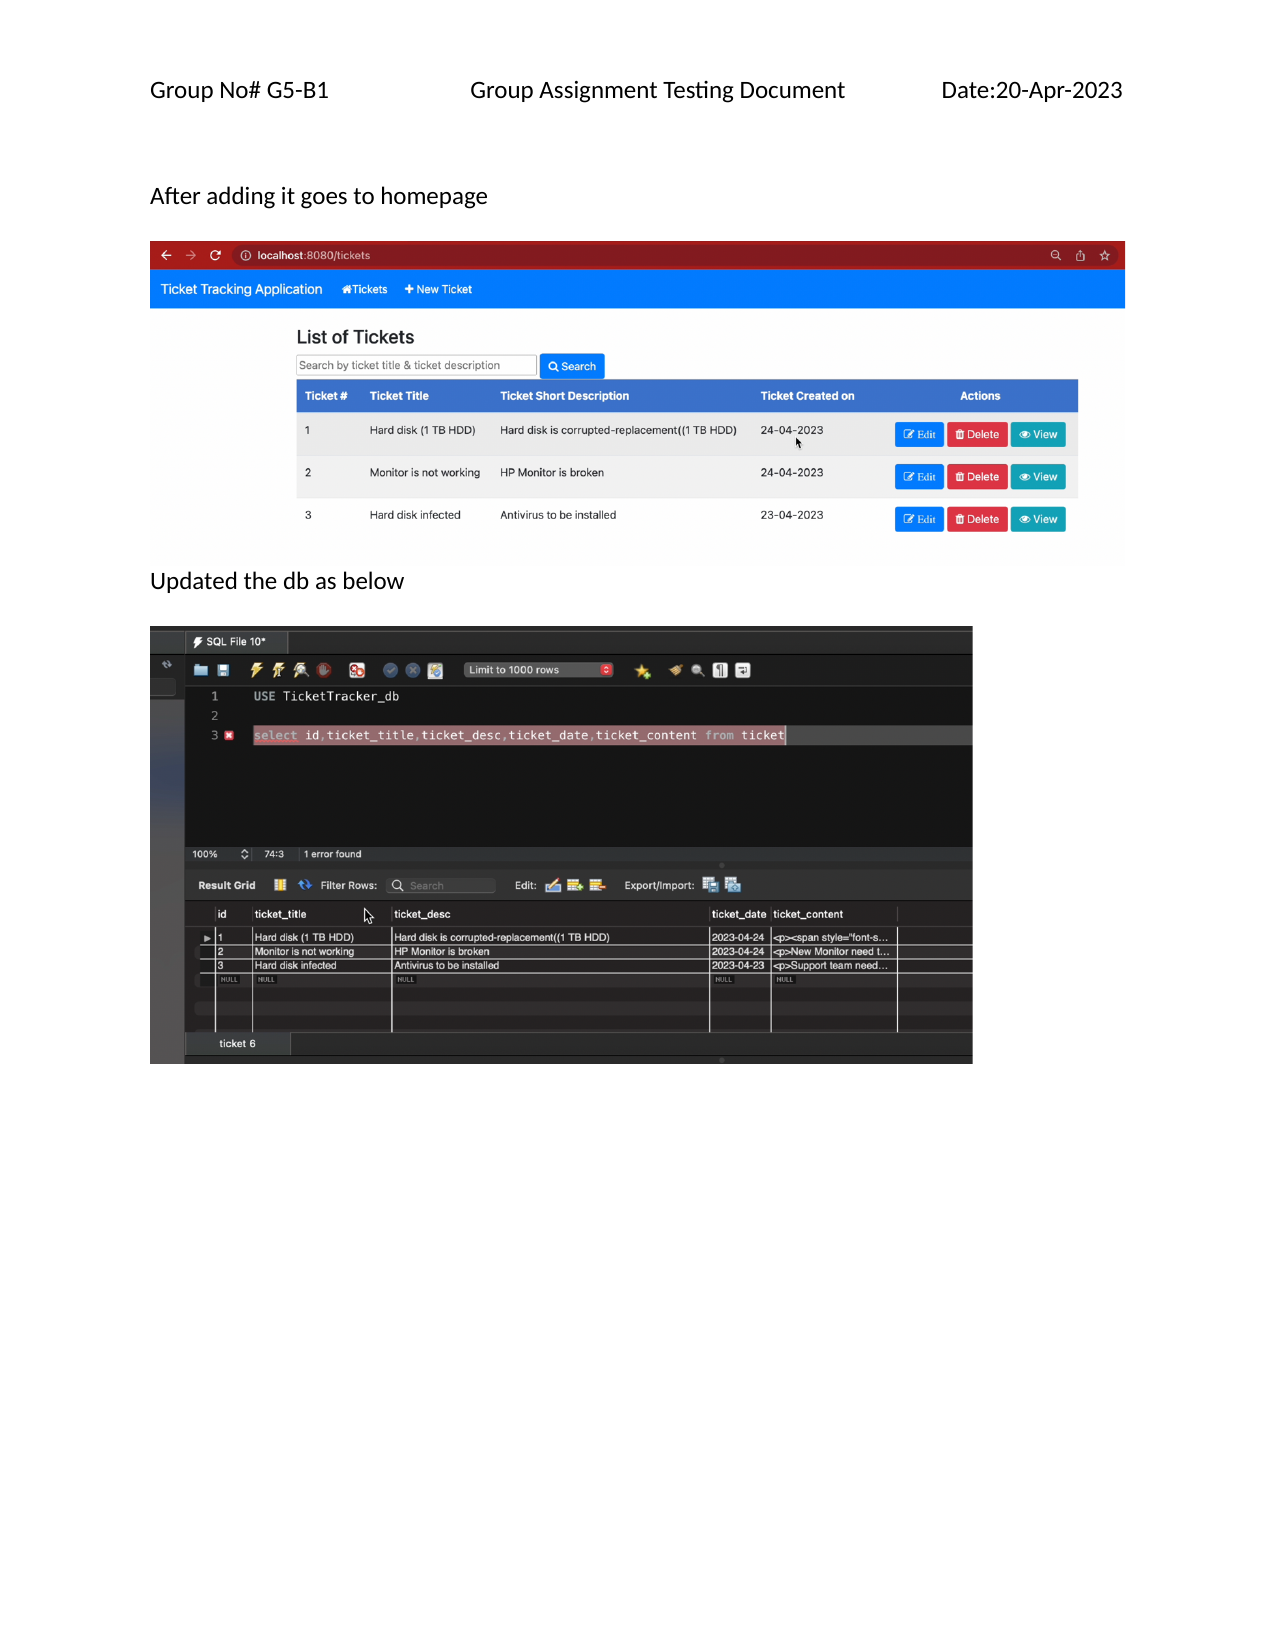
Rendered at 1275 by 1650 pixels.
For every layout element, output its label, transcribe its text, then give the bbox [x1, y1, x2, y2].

text Updated the db as below [150, 566, 1125, 596]
picture [150, 241, 1125, 566]
picture [150, 626, 973, 1064]
text After adding it goes to homepage [150, 181, 1125, 211]
